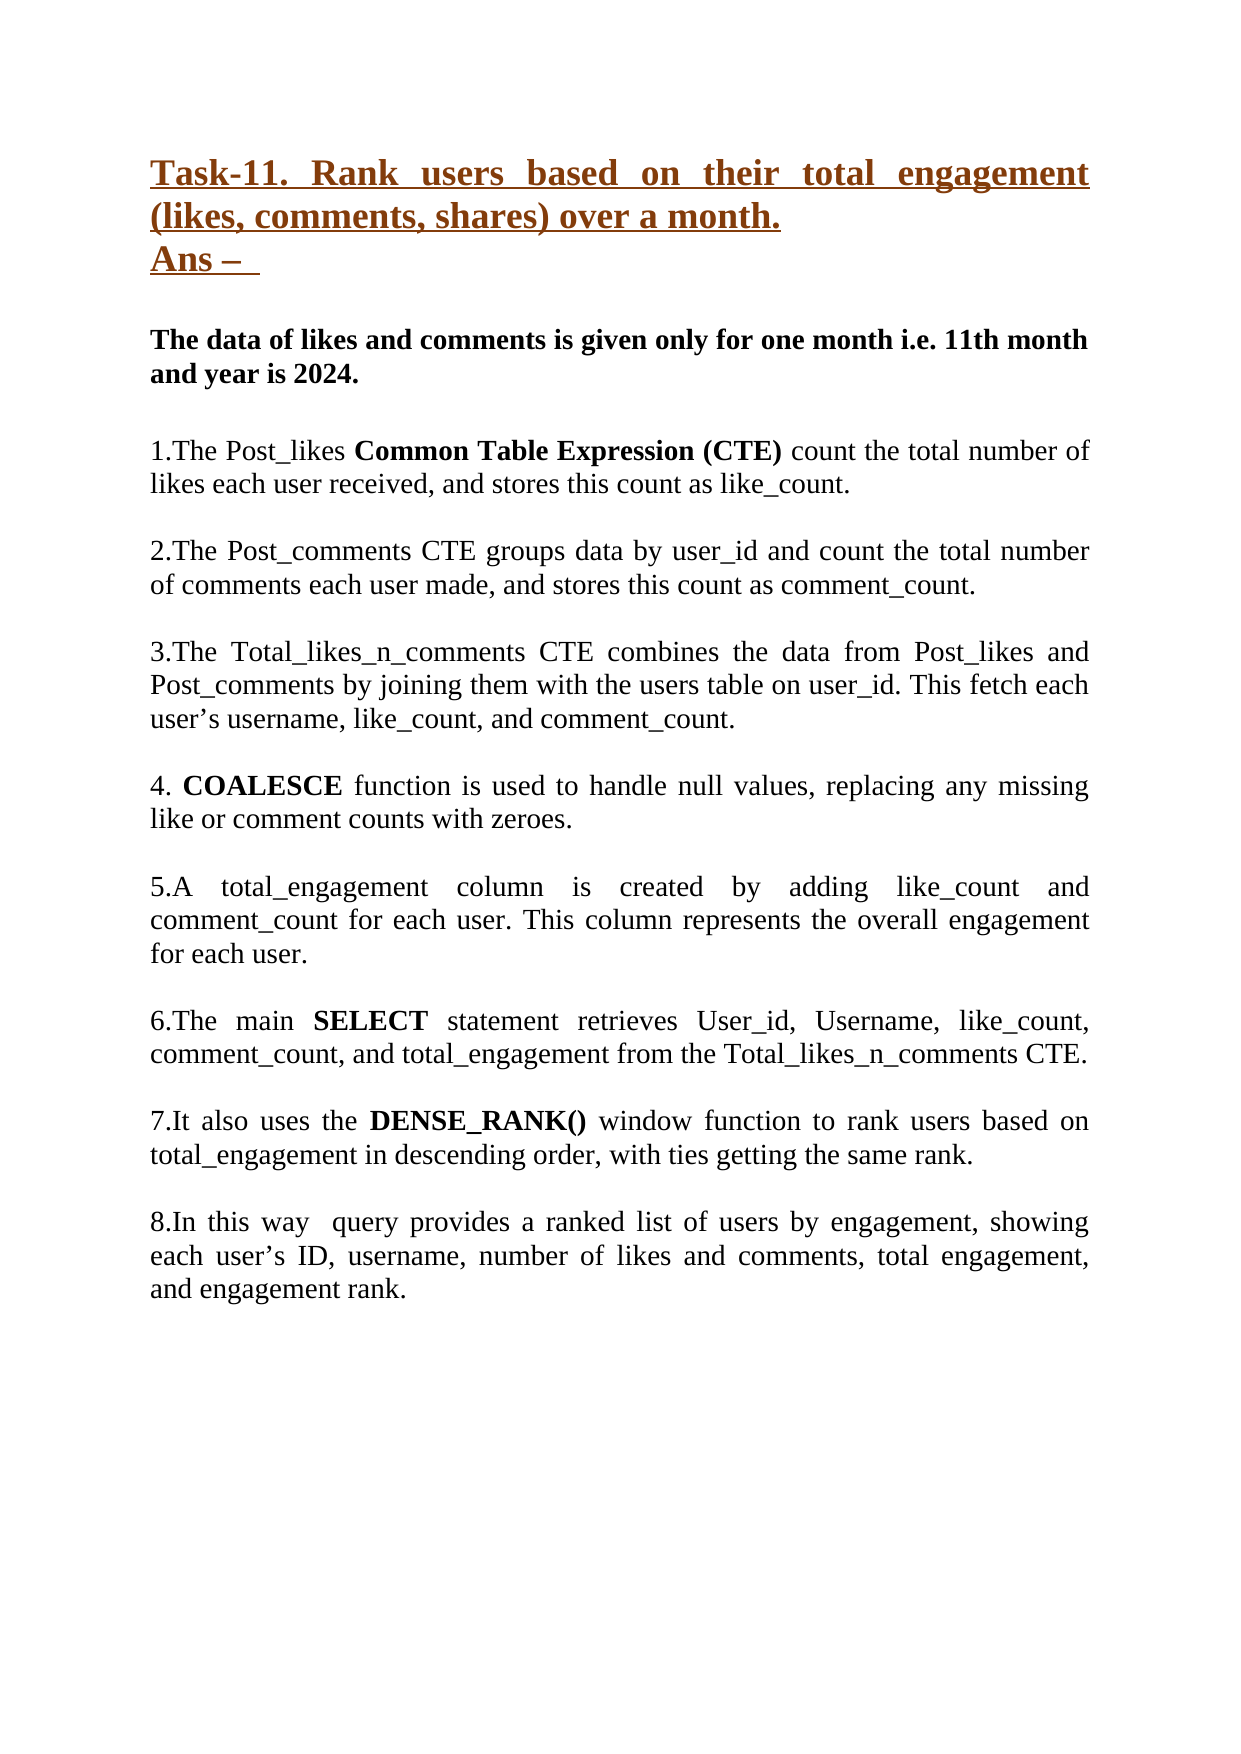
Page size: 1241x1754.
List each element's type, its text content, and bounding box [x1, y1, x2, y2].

text 5.A total_engagement column is created by adding like_count and comment_count for each user. This column represents the overall engagement for each user. [150, 869, 1090, 969]
text Task-11. Rank users based on their total engagement (likes, comments, shares) over a month. [150, 189, 1090, 236]
text 7.It also uses the DENSE_RANK() window function to rank users based on total_engagement in descending order, with ties getting the same rank. [150, 1103, 1090, 1171]
text Ans – [150, 236, 1090, 279]
text The data of likes and comments is given only for one month i.e. 11th month and year is 2024. [150, 322, 1090, 389]
text Task-11. Rank users based on their total engagement (likes, comments, shares) over a month. [150, 150, 1090, 187]
text 4. COALESCE function is used to handle null values, replacing any missing like or comment counts with zeroes. [150, 768, 1090, 835]
text 6.The main SELECT statement retrieves User_id, Username, like_count, comment_count, and total_engagement from the Total_likes_n_comments CTE. [150, 1003, 1090, 1070]
text 3.The Total_likes_n_comments CTE combines the data from Post_likes and Post_comments by joining them with the users table on user_id. This fetch each user’s username, like_count, and comment_count. [150, 634, 1090, 734]
text 2.The Post_comments CTE groups data by user_id and count the total number of comments each user made, and stores this count as comment_count. [150, 533, 1090, 600]
text 1.The Post_likes Common Table Expression (CTE) count the total number of likes each user received, and stores this count as like_count. [150, 433, 1090, 500]
text 8.In this way query provides a ranked list of users by engagement, showing each user’s ID, username, number of likes and comments, total engagement, and engagement rank. [150, 1204, 1090, 1305]
